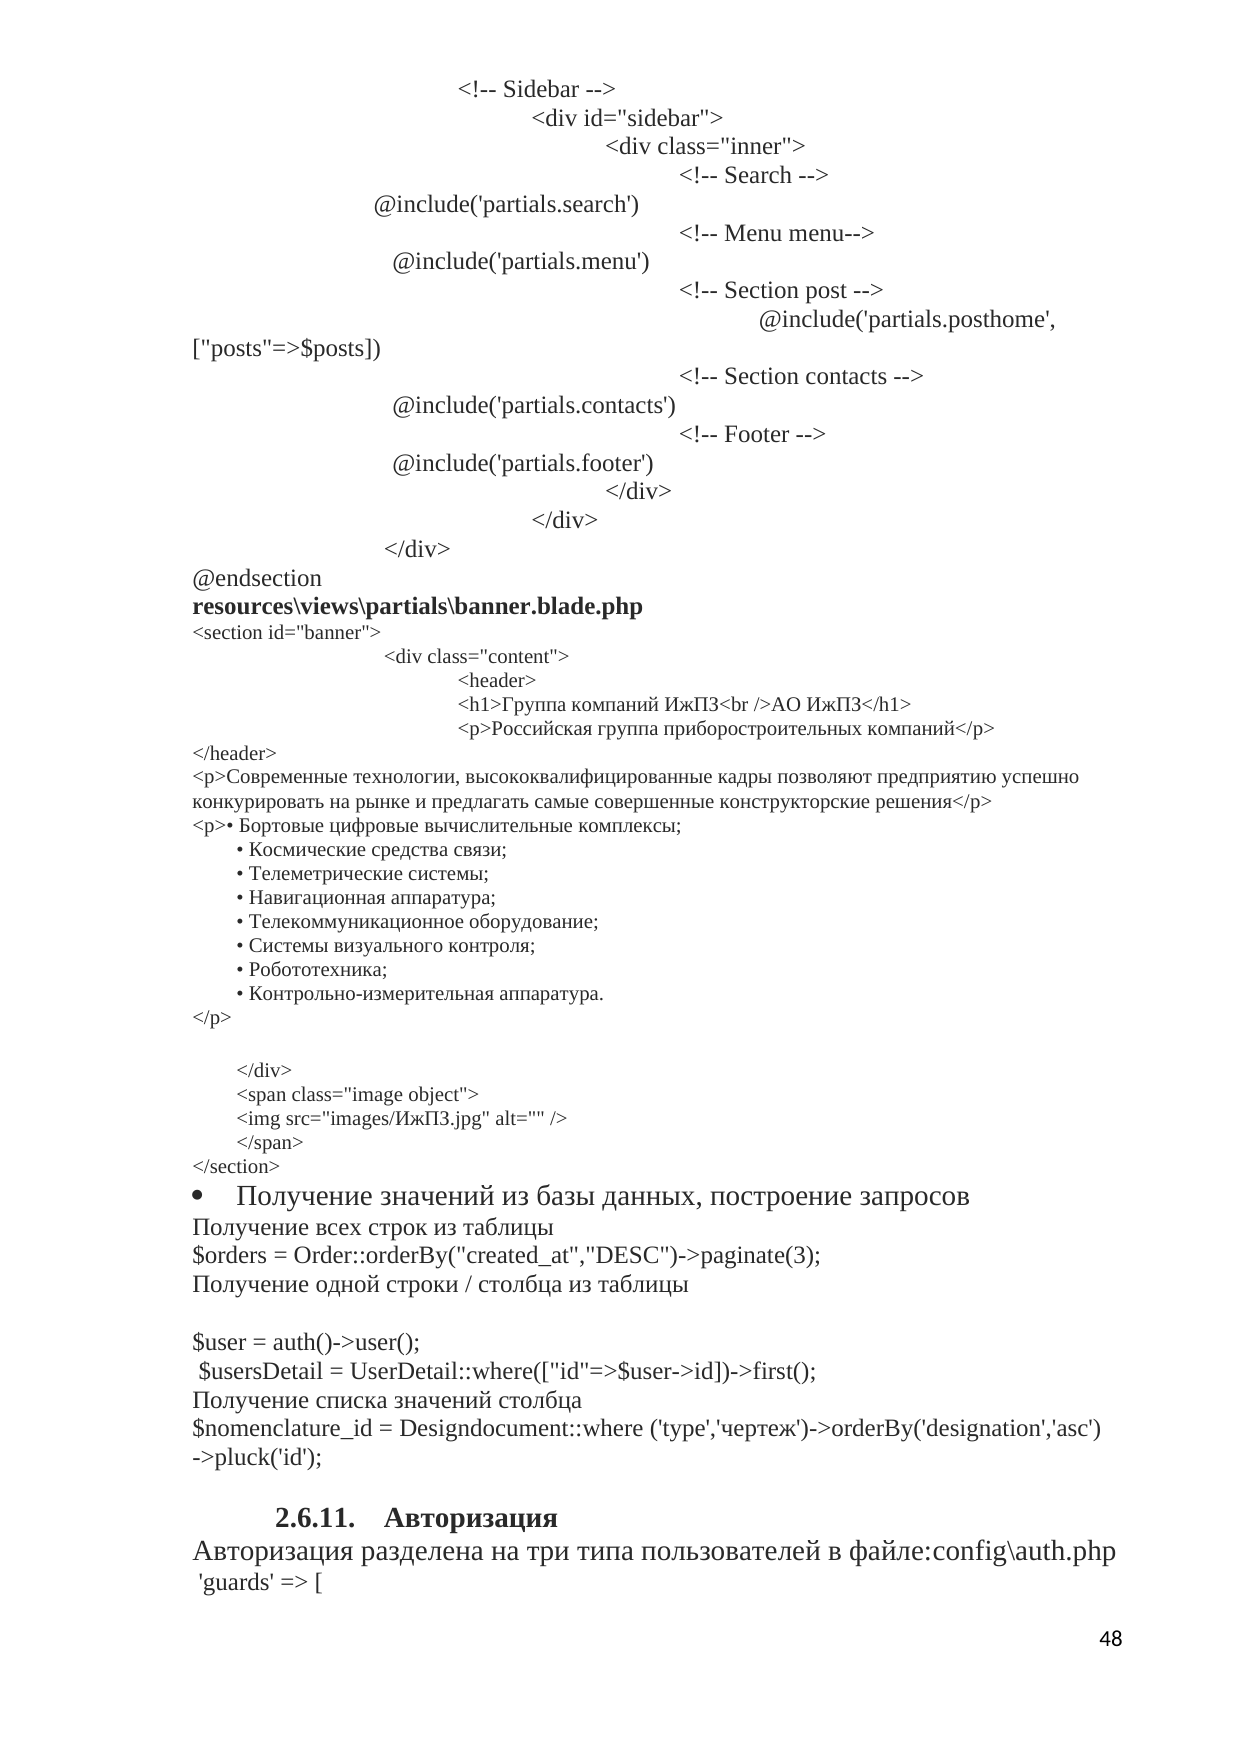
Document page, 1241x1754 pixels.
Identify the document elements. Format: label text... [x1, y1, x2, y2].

text • Телеметрические системы; [192, 861, 1122, 885]
text <!-- Sidebar --> [192, 74, 1122, 103]
text $nomenclature_id = Designdocument::where ('type','чертеж')->orderBy('designation','asc') [192, 1413, 1122, 1442]
text <!-- Section contacts --> [192, 361, 1122, 390]
text <p>Российская группа приборостроительных компаний</p> [192, 716, 1122, 740]
text $usersDetail = UserDetail::where(["id"=>$user->id])->first(); [192, 1356, 1122, 1385]
text Авторизация разделена на три типа пользователей в файле:config\auth.php [162, 1533, 1122, 1567]
text Получение всех строк из таблицы [192, 1212, 1122, 1241]
text <!-- Menu menu--> [192, 218, 1122, 246]
text <div id="sidebar"> [192, 103, 1122, 131]
text </span> [192, 1130, 1122, 1154]
text @include('partials.contacts') [192, 390, 1122, 419]
text <!-- Search --> [192, 160, 1122, 189]
text </div> [192, 534, 1122, 563]
text 'guards' => [ [162, 1567, 1122, 1596]
text <p>• Бортовые цифровые вычислительные комплексы; [192, 813, 1122, 837]
text @include('partials.menu') [192, 246, 1122, 275]
text • Робототехника; [192, 957, 1122, 981]
text $user = auth()->user(); [192, 1327, 1122, 1356]
text </section> [192, 1154, 1122, 1178]
text <!-- Section post --> [192, 275, 1122, 304]
text <img src="images/ИжПЗ.jpg" alt="" /> [192, 1106, 1122, 1130]
text </header> [192, 740, 1122, 764]
text <header> [192, 668, 1122, 692]
list Получение значений из базы данных, построение запросов [162, 1178, 1122, 1212]
text <div class="inner"> [192, 131, 1122, 160]
text </div> [192, 476, 1122, 505]
text • Телекоммуникационное оборудование; [192, 909, 1122, 933]
text <section id="banner"> [192, 620, 1122, 644]
text • Контрольно-измерительная аппаратура. [192, 981, 1122, 1005]
text @include('partials.footer') [192, 448, 1122, 476]
text resources\views\partials\banner.blade.php [192, 591, 1122, 620]
text Получение одной строки / столбца из таблицы [192, 1269, 1122, 1298]
text </div> [192, 505, 1122, 534]
text <span class="image object"> [192, 1082, 1122, 1106]
text • Космические средства связи; [192, 837, 1122, 861]
text ->pluck('id'); [192, 1442, 1122, 1471]
text • Системы визуального контроля; [192, 933, 1122, 957]
text <!-- Footer --> [192, 419, 1122, 448]
text @include('partials.search') [192, 189, 1122, 218]
text </p> [192, 1005, 1122, 1029]
text </div> [192, 1058, 1122, 1082]
text <h1>Группа компаний ИжПЗ<br />АО ИжПЗ</h1> [192, 692, 1122, 716]
text @endsection [192, 563, 1122, 591]
list Авторизация [275, 1500, 1122, 1533]
text <div class="content"> [192, 644, 1122, 668]
text • Навигационная аппаратура; [192, 885, 1122, 909]
text <p>Современные технологии, высококвалифицированные кадры позволяют предприятию успешно конкурировать на рынке и предлагать самые совершенные конструкторские решения</p> [192, 764, 1122, 813]
text @include('partials.posthome',["posts"=>$posts]) [192, 304, 1122, 361]
text $orders = Order::orderBy("created_at","DESC")->paginate(3); [192, 1241, 1122, 1269]
text Получение списка значений столбца [192, 1385, 1122, 1413]
